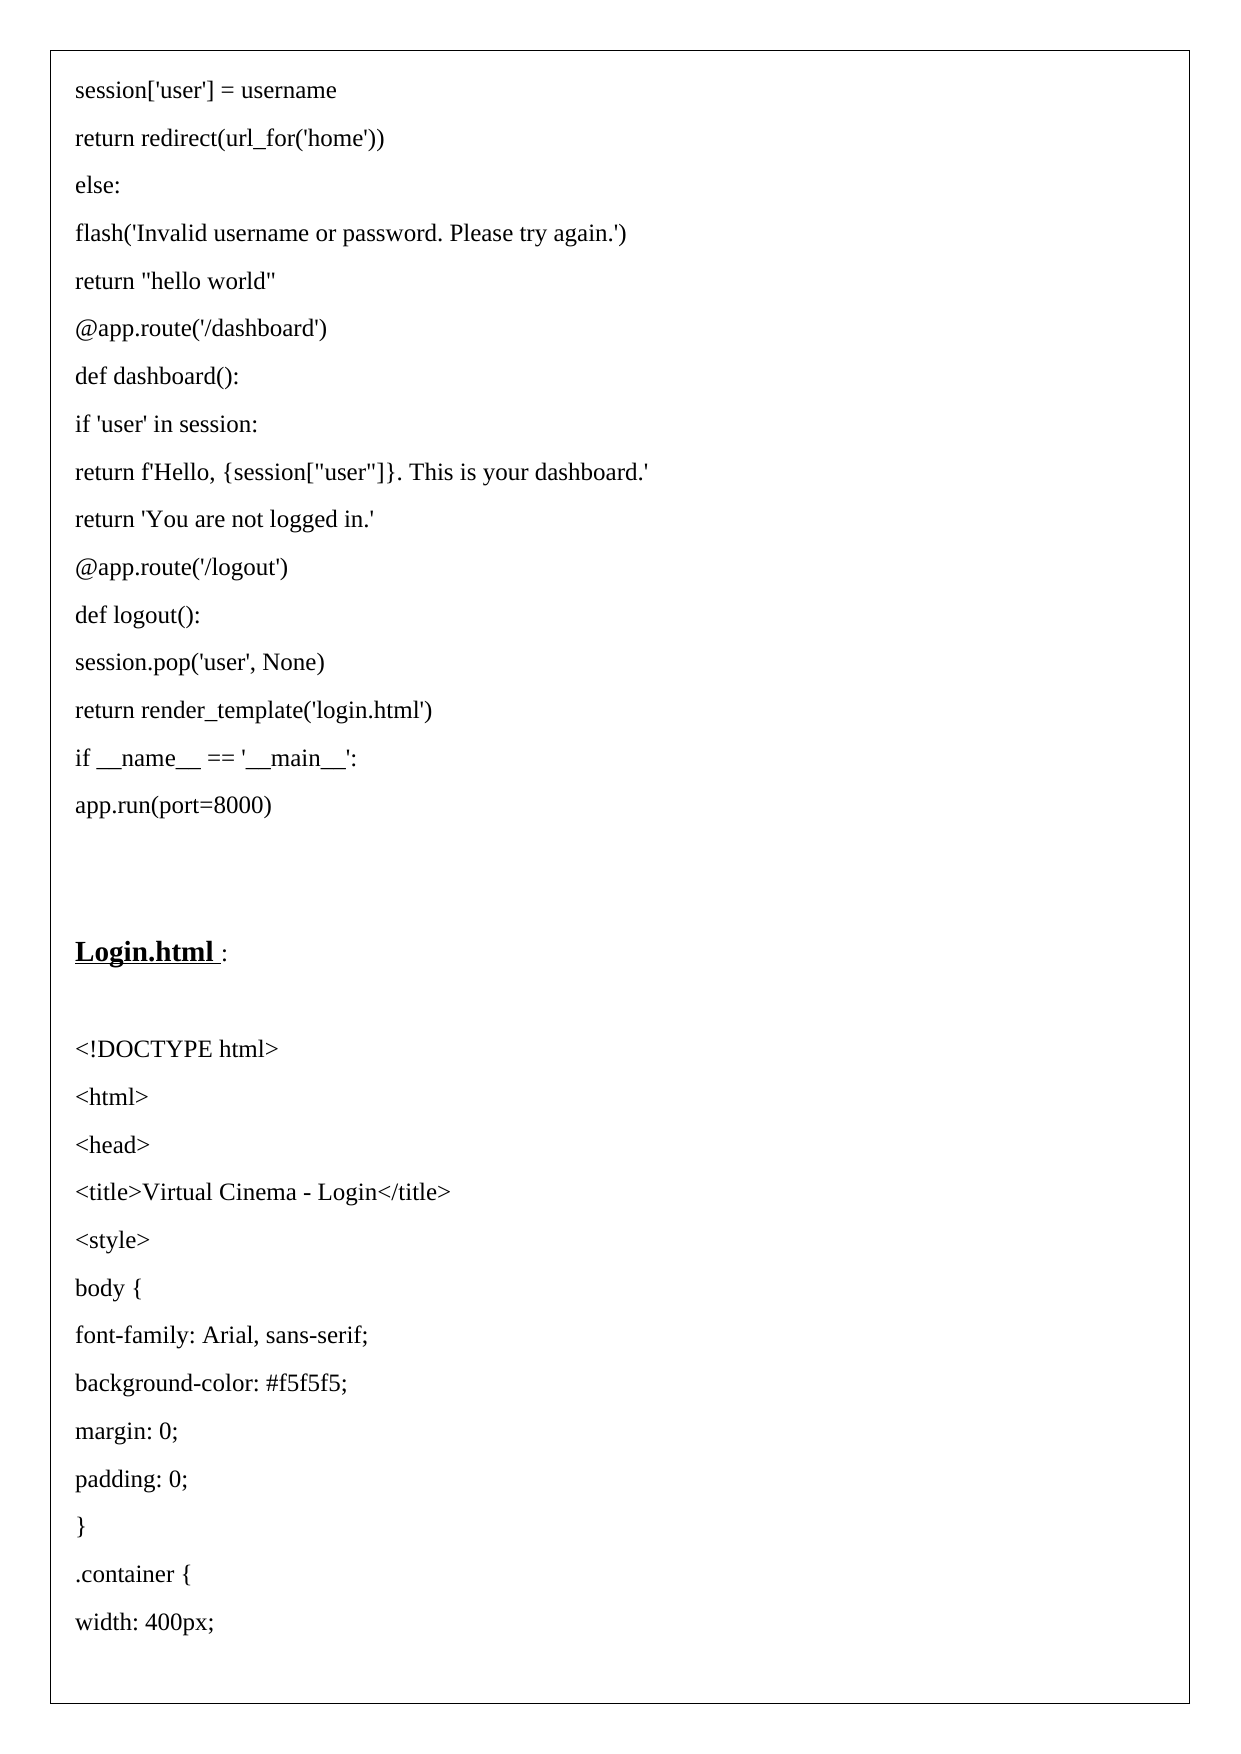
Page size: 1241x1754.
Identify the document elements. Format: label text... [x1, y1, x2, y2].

text padding: 0; [75, 1464, 1165, 1492]
text return f'Hello, {session["user"]}. This is your dashboard.' [75, 457, 1165, 485]
text <style> [75, 1225, 1165, 1254]
text <head> [75, 1130, 1165, 1158]
text return 'You are not logged in.' [75, 504, 1165, 533]
text Login.html : [75, 934, 1165, 967]
text background-color: #f5f5f5; [75, 1368, 1165, 1397]
text flash('Invalid username or password. Please try again.') [75, 218, 1165, 247]
text session['user'] = username [75, 75, 1165, 104]
text session.pop('user', None) [75, 647, 1165, 676]
text return "hello world" [75, 266, 1165, 294]
text font-family: Arial, sans-serif; [75, 1321, 1165, 1349]
text if 'user' in session: [75, 409, 1165, 438]
text .container { [75, 1559, 1165, 1588]
text <html> [75, 1082, 1165, 1111]
text app.run(port=8000) [75, 791, 1165, 819]
text margin: 0; [75, 1416, 1165, 1445]
text return render_template('login.html') [75, 695, 1165, 724]
text } [75, 1511, 1165, 1540]
text else: [75, 170, 1165, 199]
text if __name__ == '__main__': [75, 743, 1165, 772]
text def dashboard(): [75, 361, 1165, 390]
text <!DOCTYPE html> [75, 1034, 1165, 1063]
text width: 400px; [75, 1607, 1165, 1636]
text @app.route('/dashboard') [75, 313, 1165, 342]
text return redirect(url_for('home')) [75, 123, 1165, 151]
text def logout(): [75, 600, 1165, 628]
text body { [75, 1273, 1165, 1302]
text @app.route('/logout') [75, 552, 1165, 581]
text <title>Virtual Cinema - Login</title> [75, 1177, 1165, 1206]
